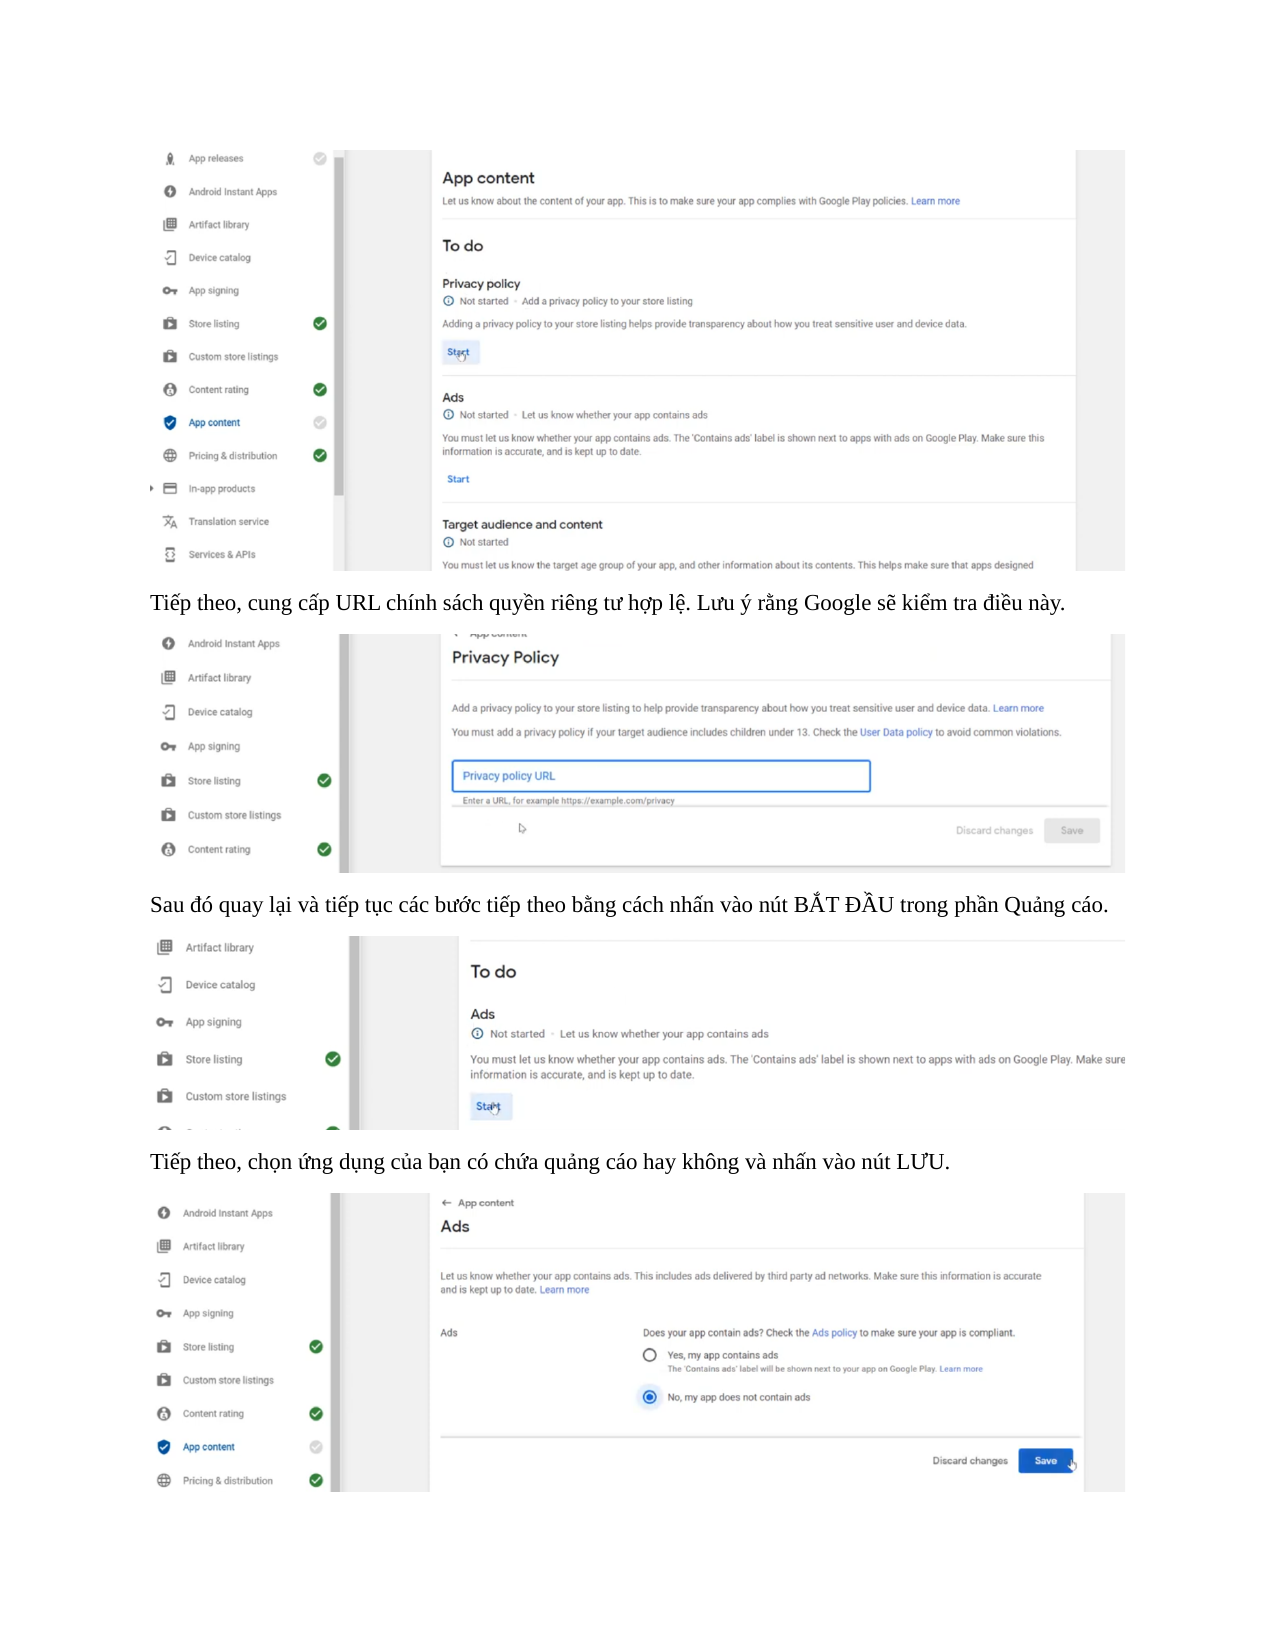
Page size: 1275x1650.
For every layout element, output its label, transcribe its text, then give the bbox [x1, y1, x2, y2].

picture [150, 936, 1125, 1130]
text Tiếp theo, cung cấp URL chính sách quyền riêng tư hợp lệ. Lưu ý rằng Google sẽ kiểm tra điều này. [150, 589, 1125, 616]
text Sau đó quay lại và tiếp tục các bước tiếp theo bằng cách nhấn vào nút BẮT ĐẦU trong phần Quảng cáo. [150, 892, 1125, 918]
text Tiếp theo, chọn ứng dụng của bạn có chứa quảng cáo hay không và nhấn vào nút LƯU. [150, 1148, 1125, 1174]
picture [150, 1193, 1125, 1492]
picture [150, 634, 1125, 873]
picture [150, 150, 1125, 571]
